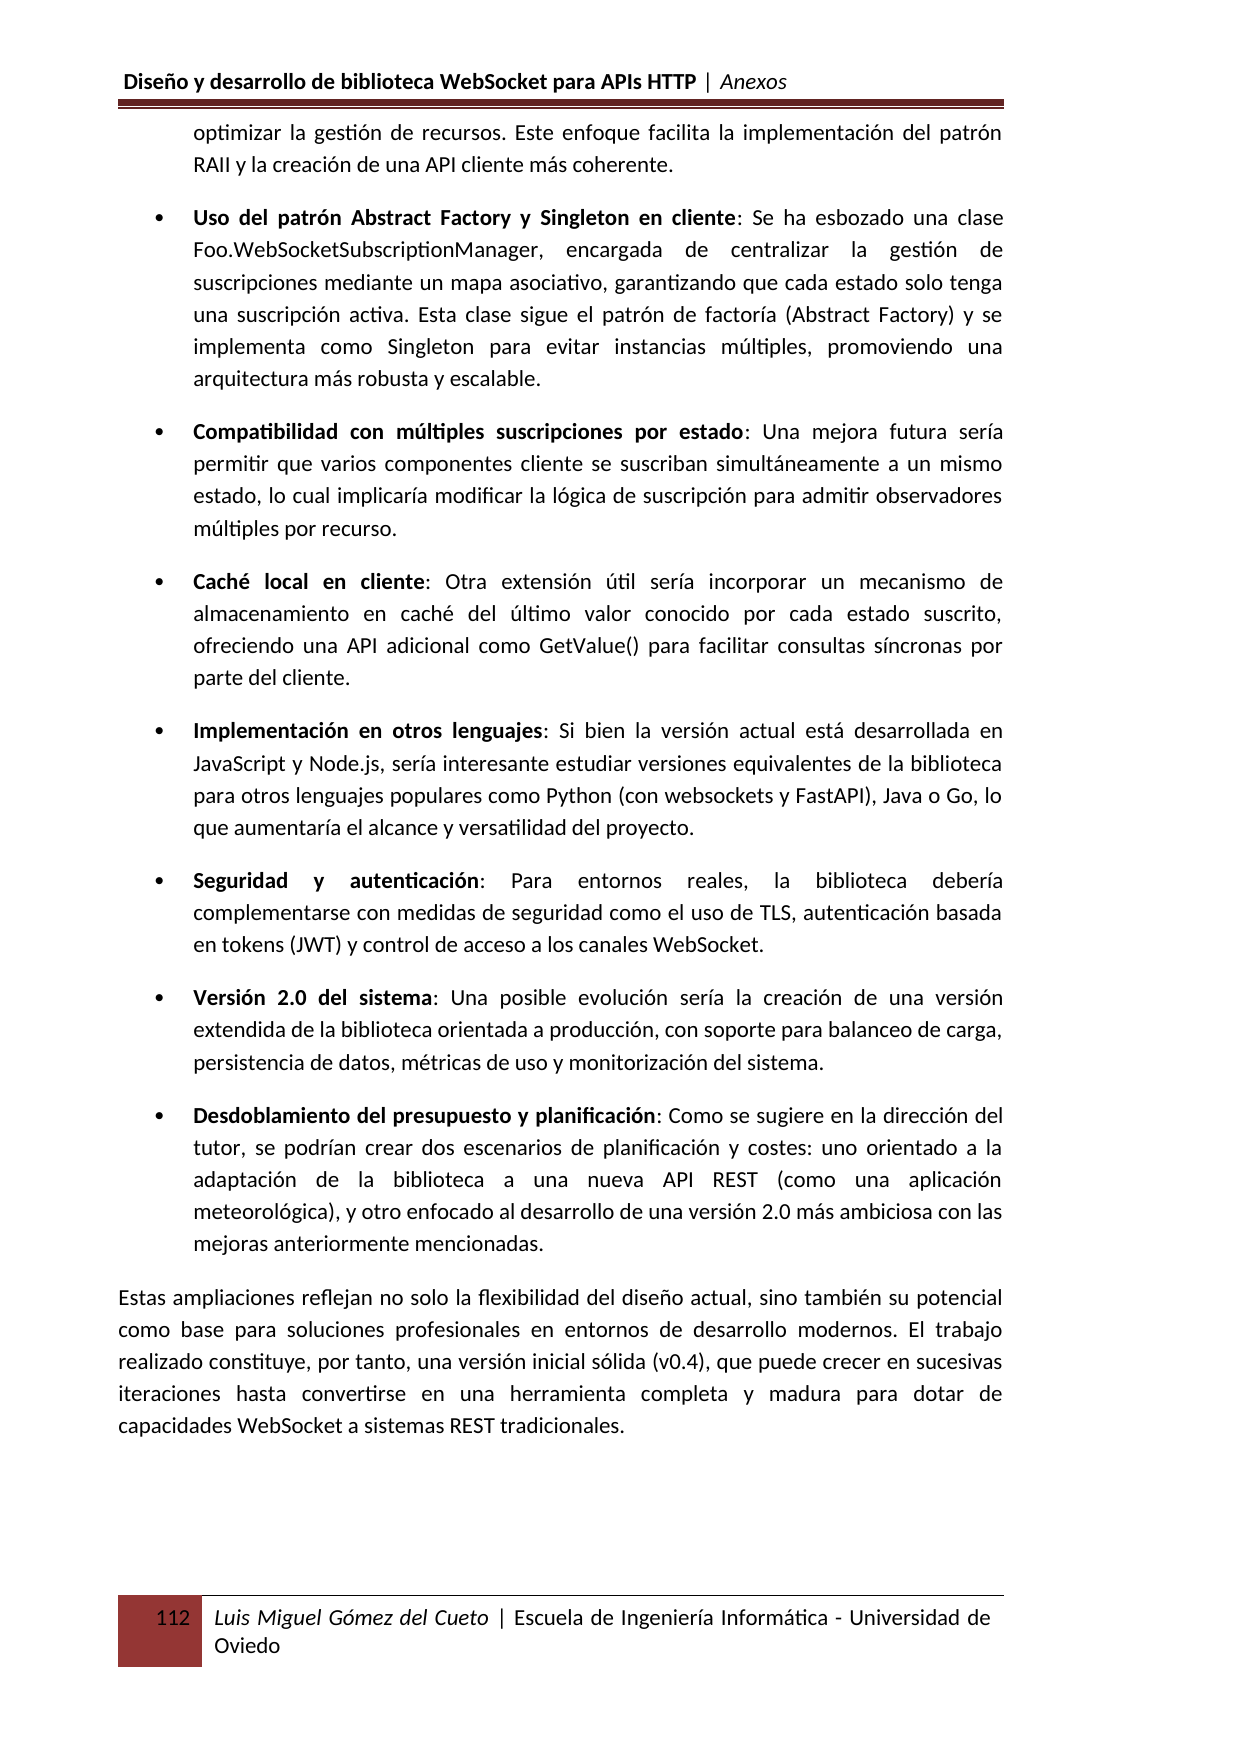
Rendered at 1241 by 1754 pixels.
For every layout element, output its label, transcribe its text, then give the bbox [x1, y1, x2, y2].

text Estas ampliaciones reflejan no solo la flexibilidad del diseño actual, sino también su potencial como base para soluciones profesionales en entornos de desarrollo modernos. El trabajo realizado constituye, por tanto, una versión inicial sólida (v0.4), que puede crecer en sucesivas iteraciones hasta convertirse en una herramienta completa y madura para dotar de capacidades WebSocket a sistemas REST tradicionales. [118, 1283, 1004, 1439]
list Caché local en cliente: Otra extensión útil sería incorporar un mecanismo de almacenamiento en caché del último valor conocido por cada estado suscrito, ofreciendo una API adicional como GetValue() para facilitar consultas síncronas por parte del cliente. [156, 567, 1004, 691]
list Uso del patrón Abstract Factory y Singleton en cliente: Se ha esbozado una clase Foo.WebSocketSubscriptionManager, encargada de centralizar la gestión de suscripciones mediante un mapa asociativo, garantizando que cada estado solo tenga una suscripción activa. Esta clase sigue el patrón de factoría (Abstract Factory) y se implementa como Singleton para evitar instancias múltiples, promoviendo una arquitectura más robusta y escalable. [156, 203, 1004, 392]
list Compatibilidad con múltiples suscripciones por estado: Una mejora futura sería permitir que varios componentes cliente se suscriban simultáneamente a un mismo estado, lo cual implicaría modificar la lógica de suscripción para admitir observadores múltiples por recurso. [156, 417, 1004, 542]
list Versión 2.0 del sistema: Una posible evolución sería la creación de una versión extendida de la biblioteca orientada a producción, con soporte para balanceo de carga, persistencia de datos, métricas de uso y monitorización del sistema. [156, 983, 1004, 1076]
list Implementación en otros lenguajes: Si bien la versión actual está desarrollada en JavaScript y Node.js, sería interesante estudiar versiones equivalentes de la biblioteca para otros lenguajes populares como Python (con websockets y FastAPI), Java o Go, lo que aumentaría el alcance y versatilidad del proyecto. [156, 716, 1004, 841]
list Desdoblamiento del presupuesto y planificación: Como se sugiere en la dirección del tutor, se podrían crear dos escenarios de planificación y costes: uno orientado a la adaptación de la biblioteca a una nueva API REST (como una aplicación meteorológica), y otro enfocado al desarrollo de una versión 2.0 más ambiciosa con las mejoras anteriormente mencionadas. [156, 1101, 1004, 1258]
list Seguridad y autenticación: Para entornos reales, la biblioteca debería complementarse con medidas de seguridad como el uso de TLS, autenticación basada en tokens (JWT) y control de acceso a los canales WebSocket. [156, 866, 1004, 958]
